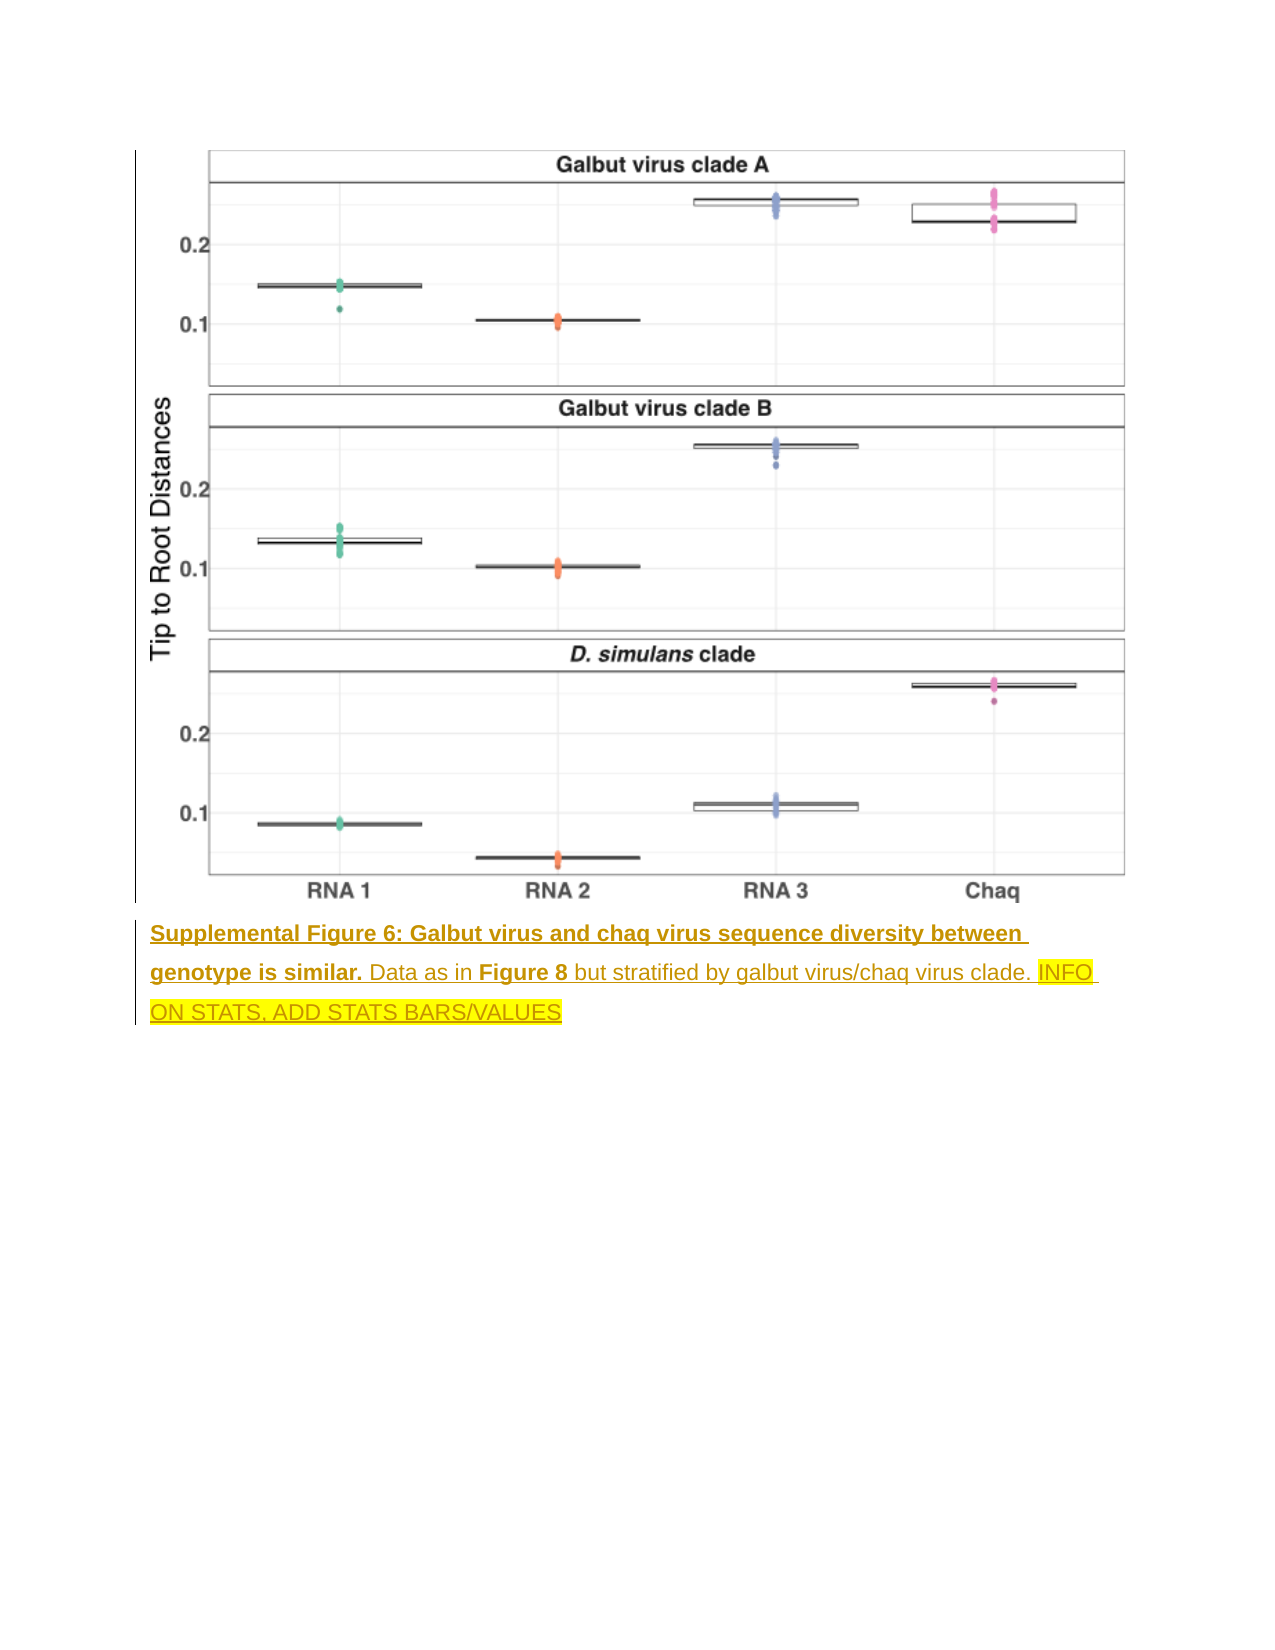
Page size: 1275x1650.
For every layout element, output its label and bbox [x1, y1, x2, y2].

picture [150, 150, 1125, 903]
